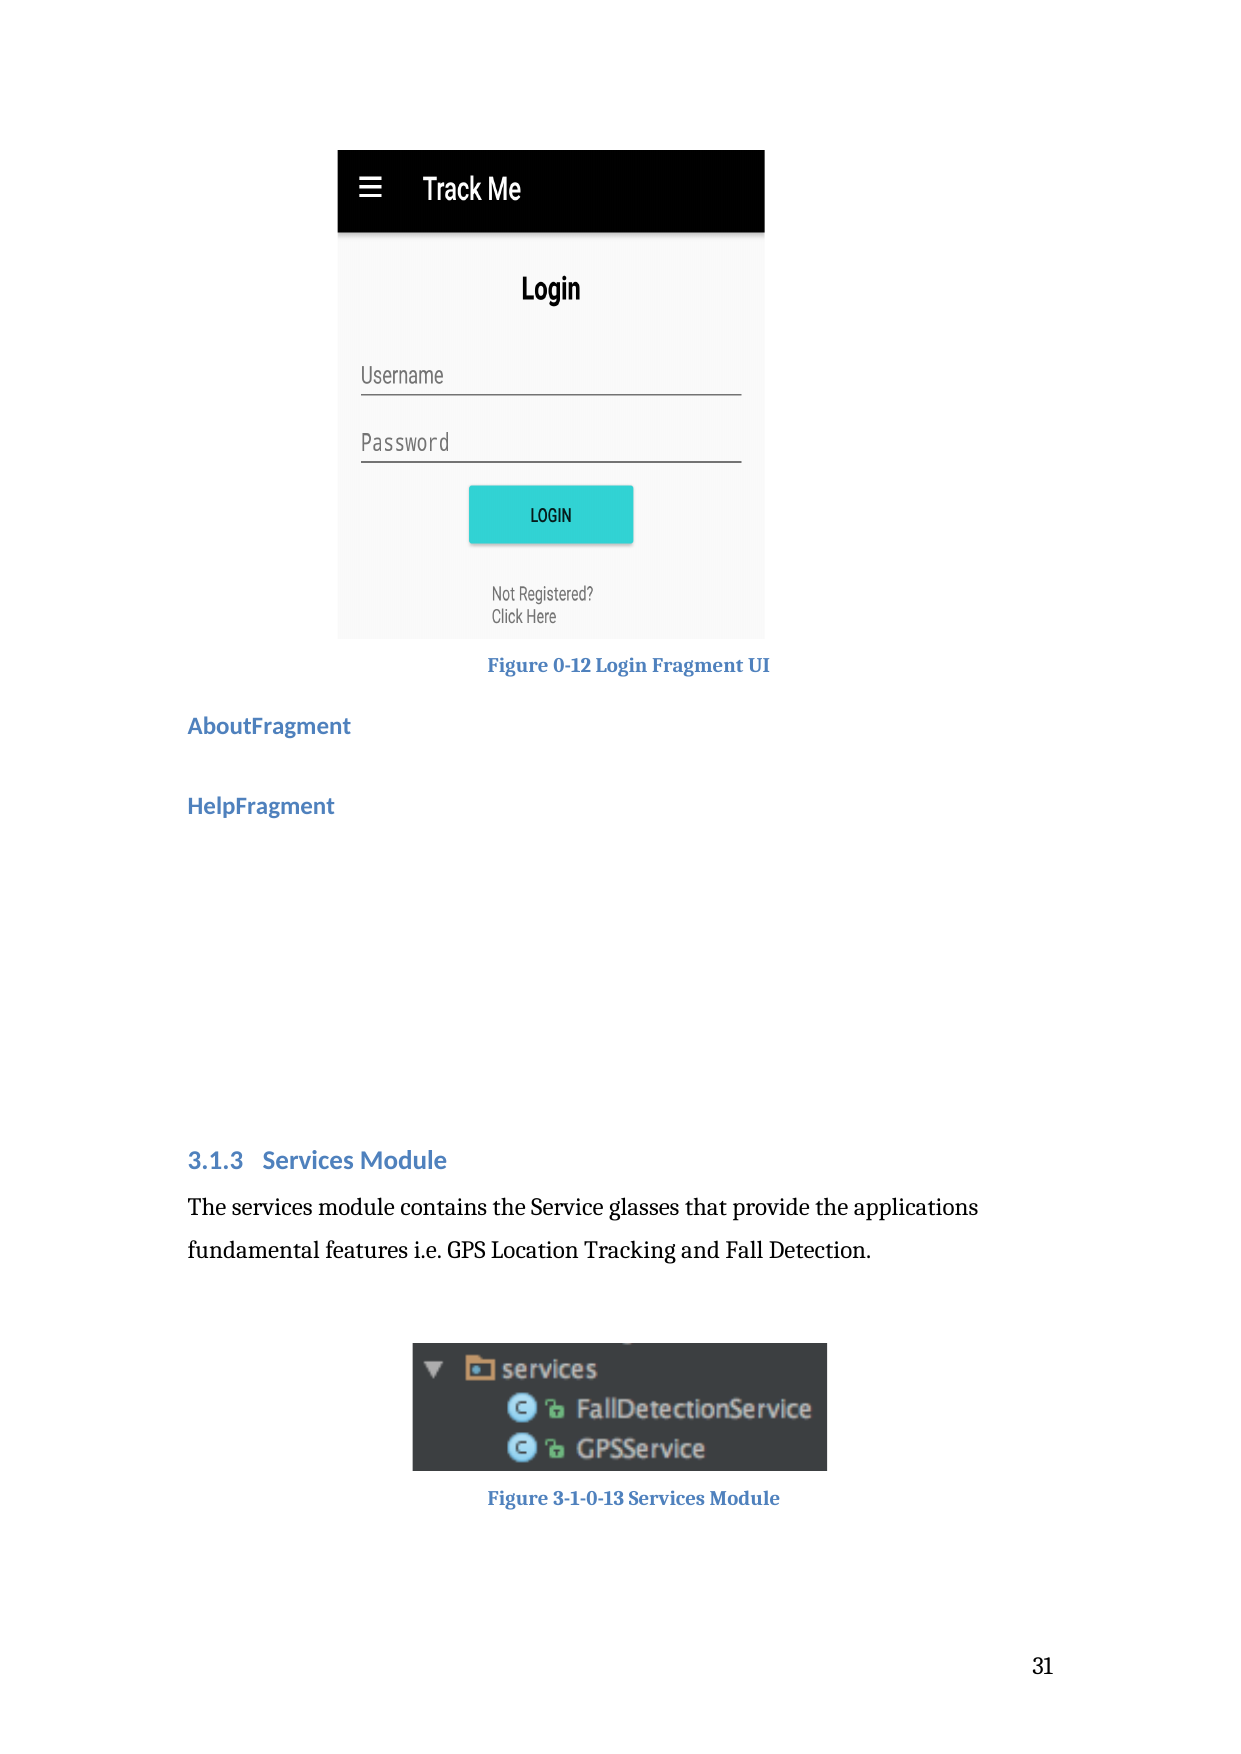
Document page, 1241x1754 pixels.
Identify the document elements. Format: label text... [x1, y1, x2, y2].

picture [337, 150, 765, 639]
subtitle 3.1.3 Services Module [187, 1143, 1053, 1176]
picture [412, 1343, 828, 1471]
subtitle AboutFragment [187, 710, 1053, 741]
text The services module contains the Service glasses that provide the applications fundamental features i.e. GPS Location Tracking and Fall Detection. [187, 1193, 1053, 1265]
subtitle HelpFragment [187, 790, 1053, 821]
